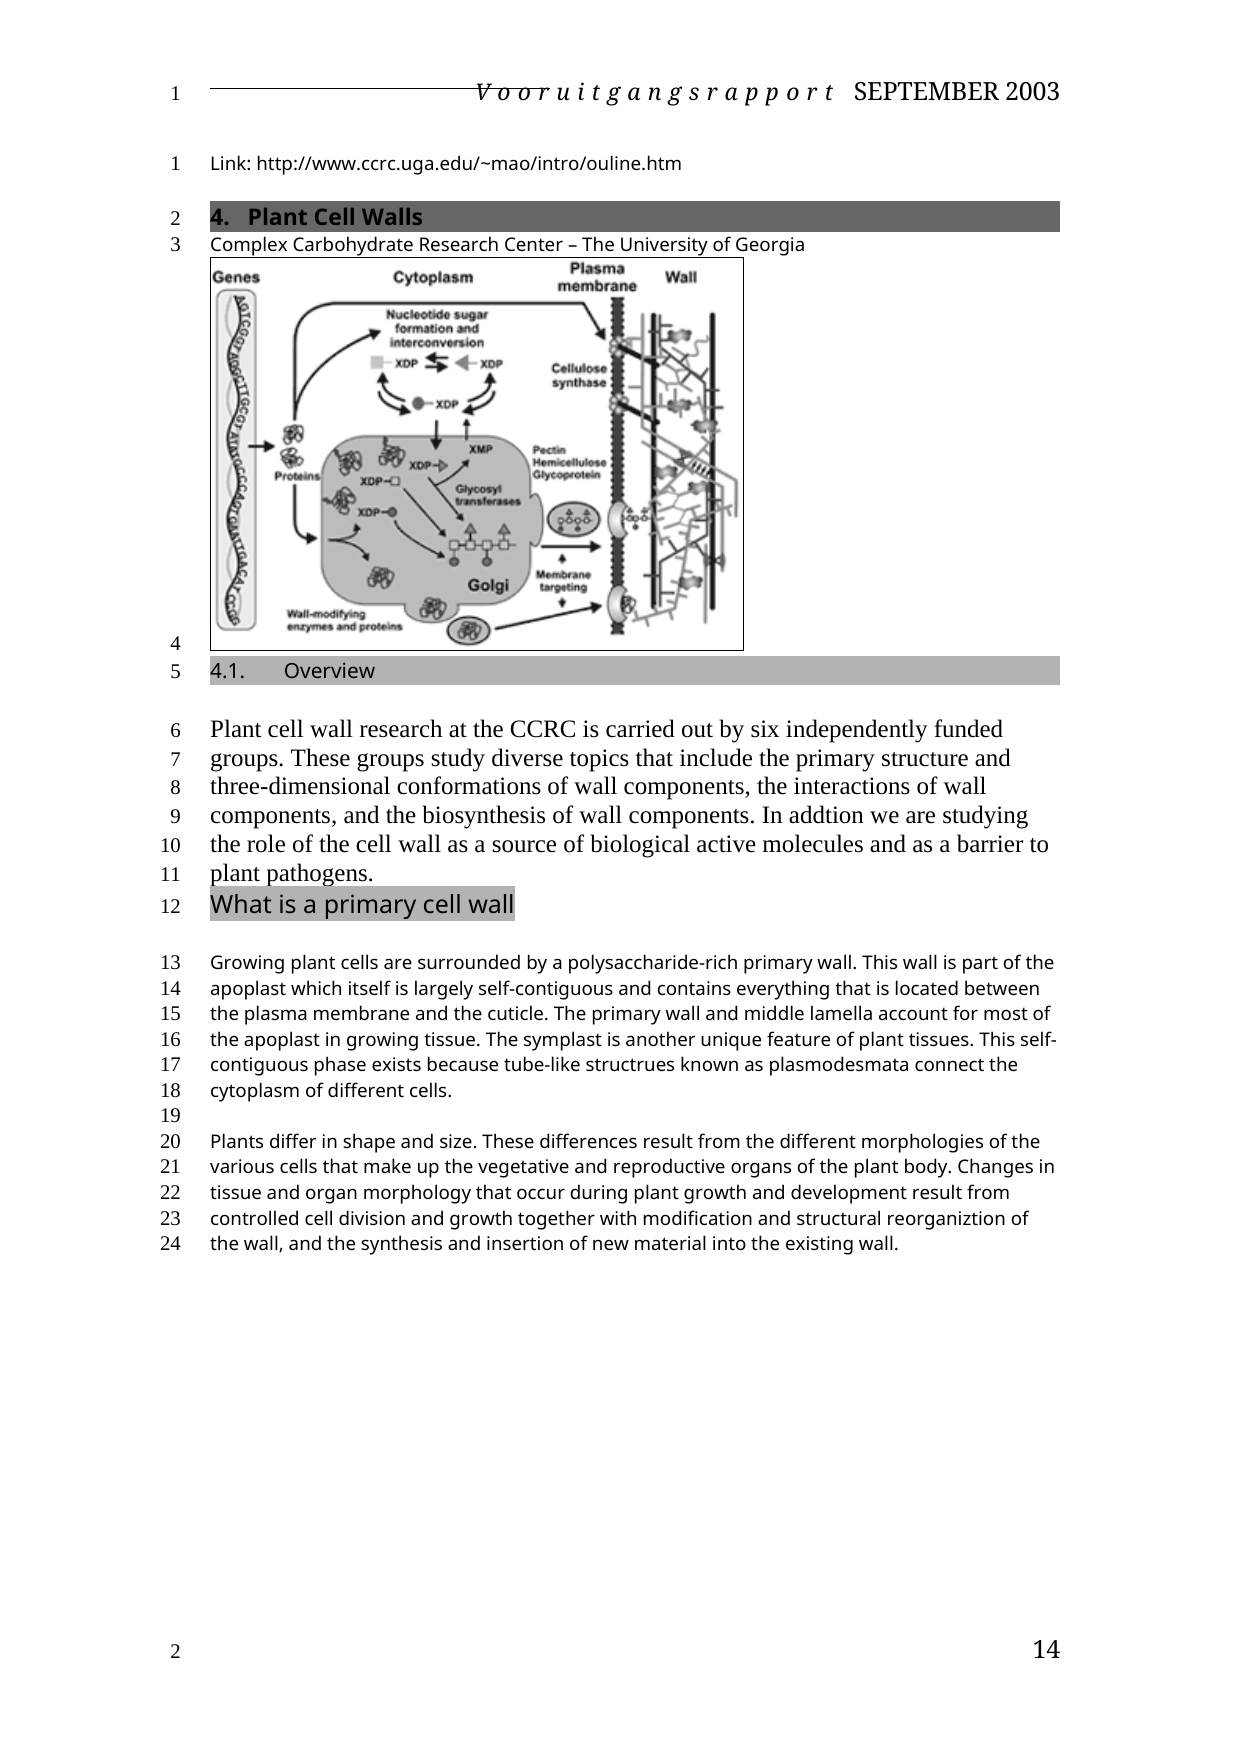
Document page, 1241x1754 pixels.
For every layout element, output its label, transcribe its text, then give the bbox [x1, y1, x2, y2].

picture [211, 258, 743, 650]
subtitle Plant Cell Walls [210, 201, 1060, 232]
text – The [210, 232, 1060, 257]
text Growing plant cells are surrounded by a polysaccharide-rich primary wall. This wall is part of the apoplast which itself is largely self-contiguous and contains everything that is located between the plasma membrane and the cuticle. The primary wall and middle lamella account for most of the apoplast in growing tissue. The symplast is another unique feature of plant tissues. This self-contiguous phase exists because tube-like structrues known as plasmodesmata connect the cytoplasm of different cells. Plants differ in shape and size. These differences result from the different morphologies of the various cells that make up the vegetative and reproductive organs of the plant body. Changes in tissue and organ morphology that occur during plant growth and development result from controlled cell division and growth together with modification and structural reorganiztion of the wall, and the synthesis and insertion of new material into the existing wall. [210, 950, 1060, 1256]
text Link: http://www.ccrc.uga.edu/~mao/intro/ouline.htm [210, 150, 1060, 176]
subtitle Overview [210, 656, 1060, 685]
text Plant cell wall research at the CCRC is carried out by six independently funded groups. These groups study diverse topics that include the primary structure and three-dimensional conformations of wall components, the interactions of wall components, and the biosynthesis of wall components. In addtion we are studying the role of the cell wall as a source of biological active molecules and as a barrier to plant pathogens. What is a primary cell wall [210, 714, 1060, 921]
